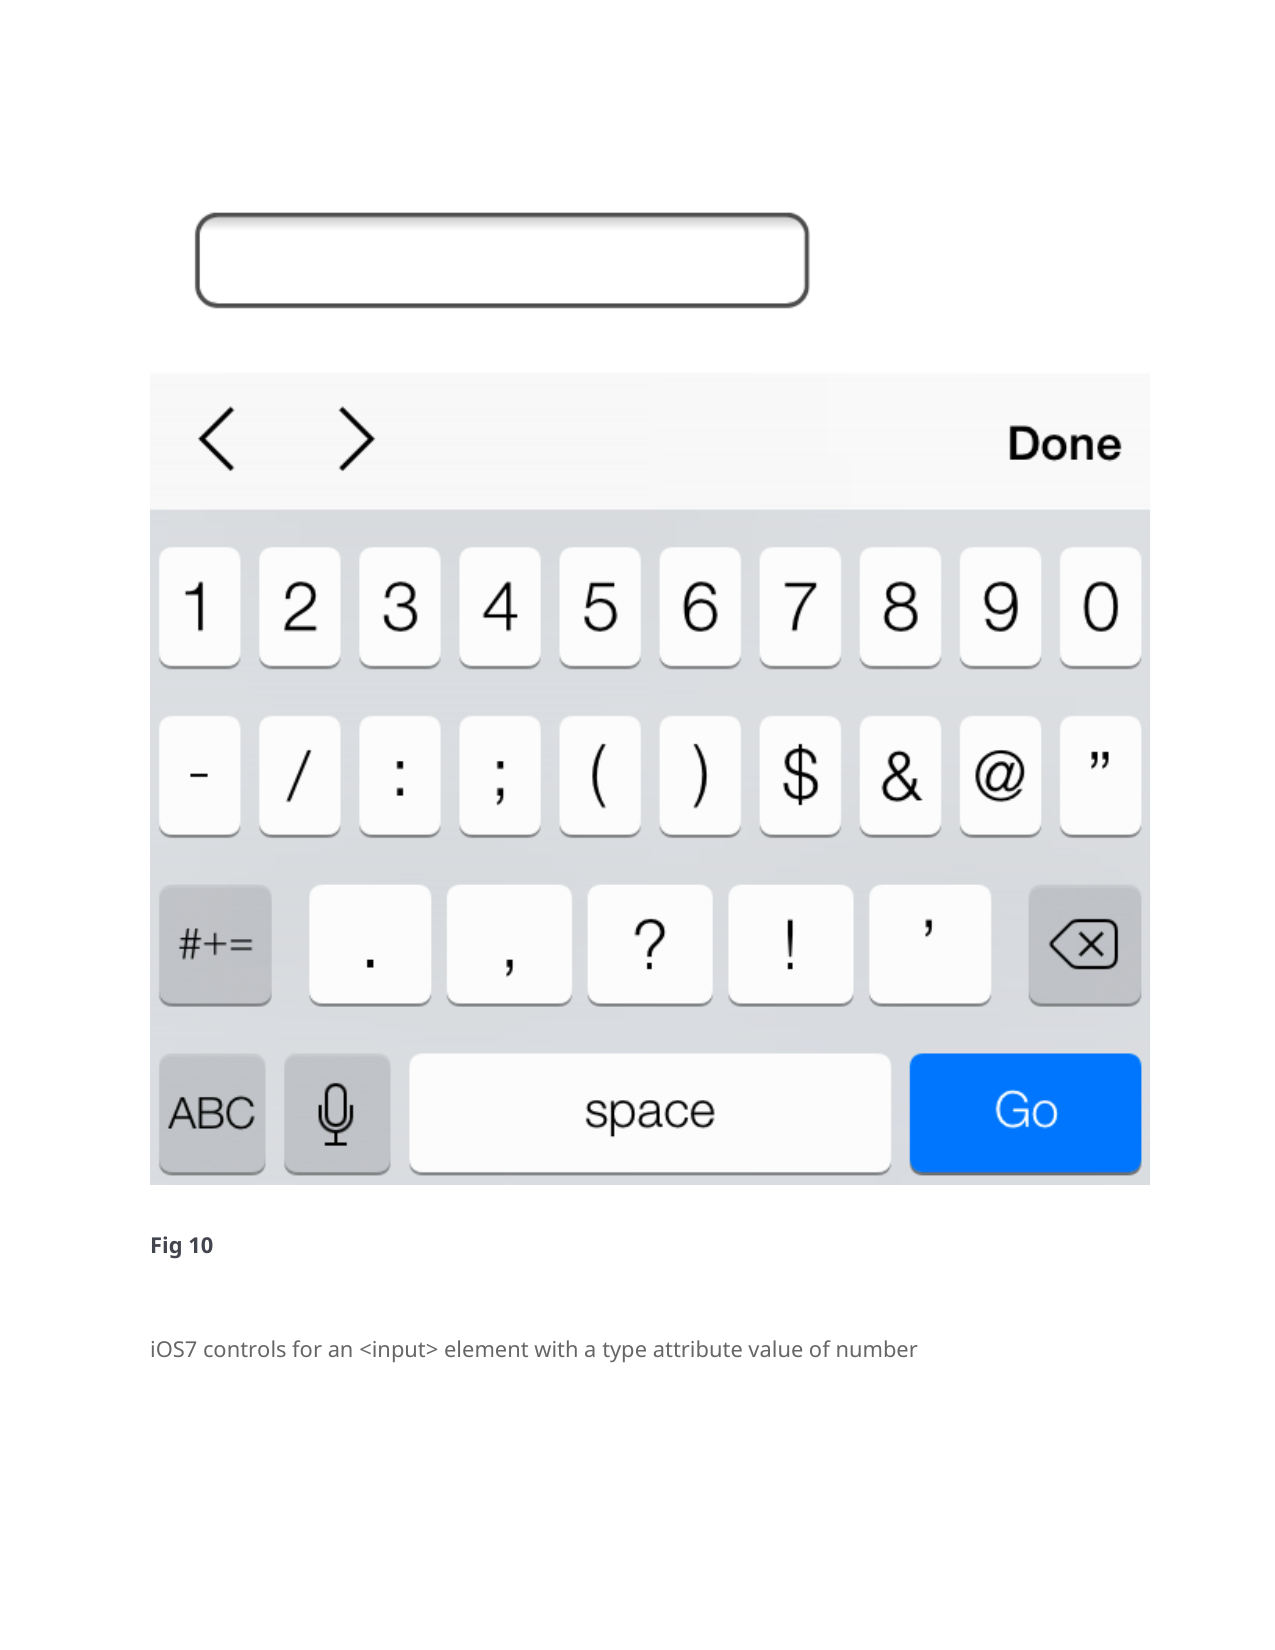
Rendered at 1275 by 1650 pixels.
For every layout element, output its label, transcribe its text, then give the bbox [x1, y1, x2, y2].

picture [150, 150, 1150, 1185]
text iOS7 controls for an <input> element with a type attribute value of number [150, 1288, 1125, 1363]
text Fig 10 [150, 1185, 1125, 1259]
